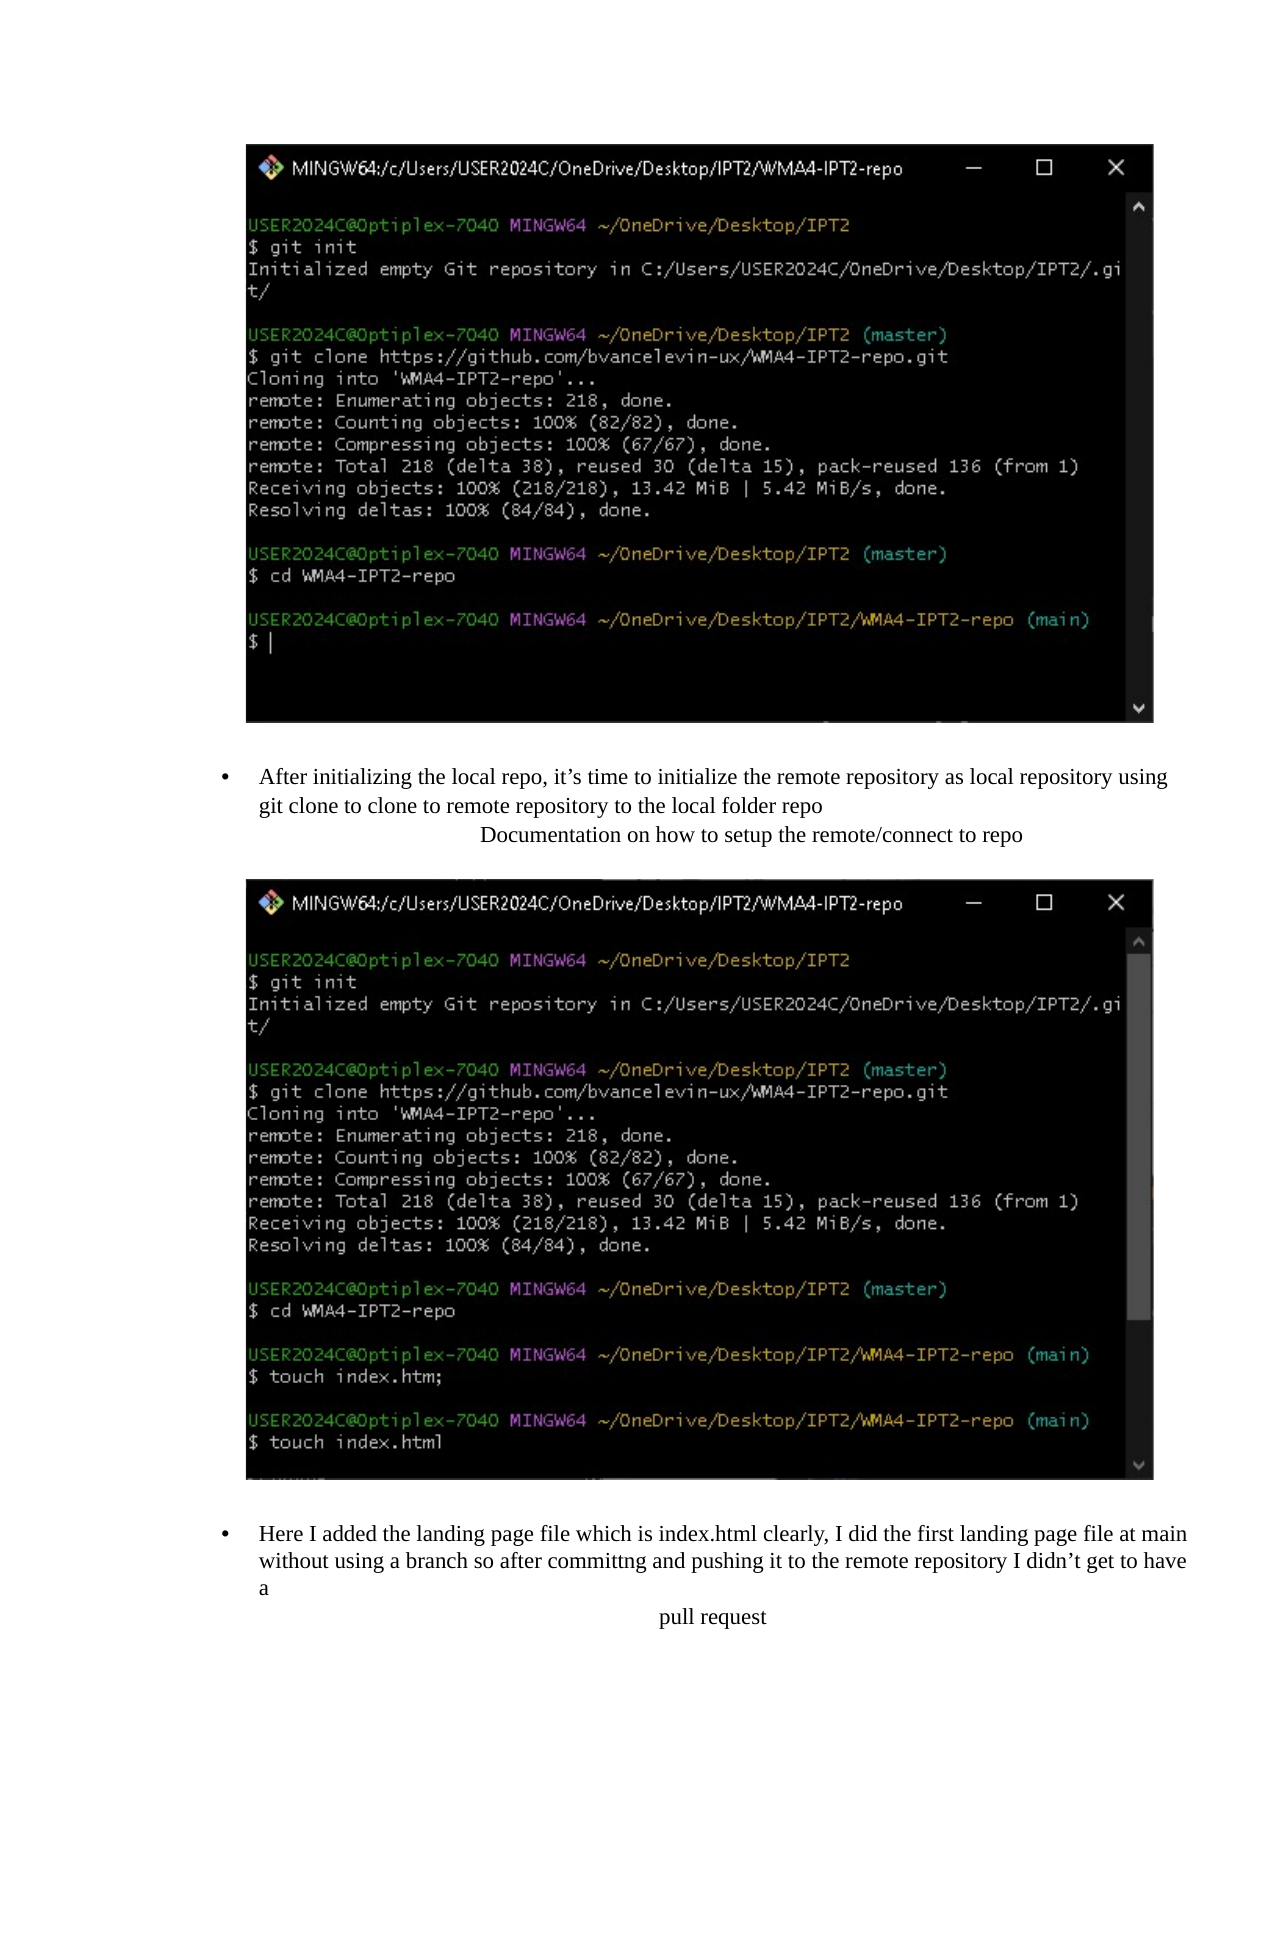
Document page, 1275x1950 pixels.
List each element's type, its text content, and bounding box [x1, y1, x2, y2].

text pull request [226, 1603, 1199, 1629]
list After initializing the local repo, it’s time to initialize the remote repository as local repository using git clone to clone to remote repository to the local folder repo [221, 763, 1192, 818]
picture [245, 144, 1154, 723]
picture [245, 879, 1154, 1480]
list Here I added the landing page file which is index.html clearly, I did the first landing page file at main without using a branch so after committng and pushing it to the remote repository I didn’t get to have a [221, 1520, 1192, 1601]
text Documentation on how to setup the remote/connect to repo [113, 821, 1223, 847]
